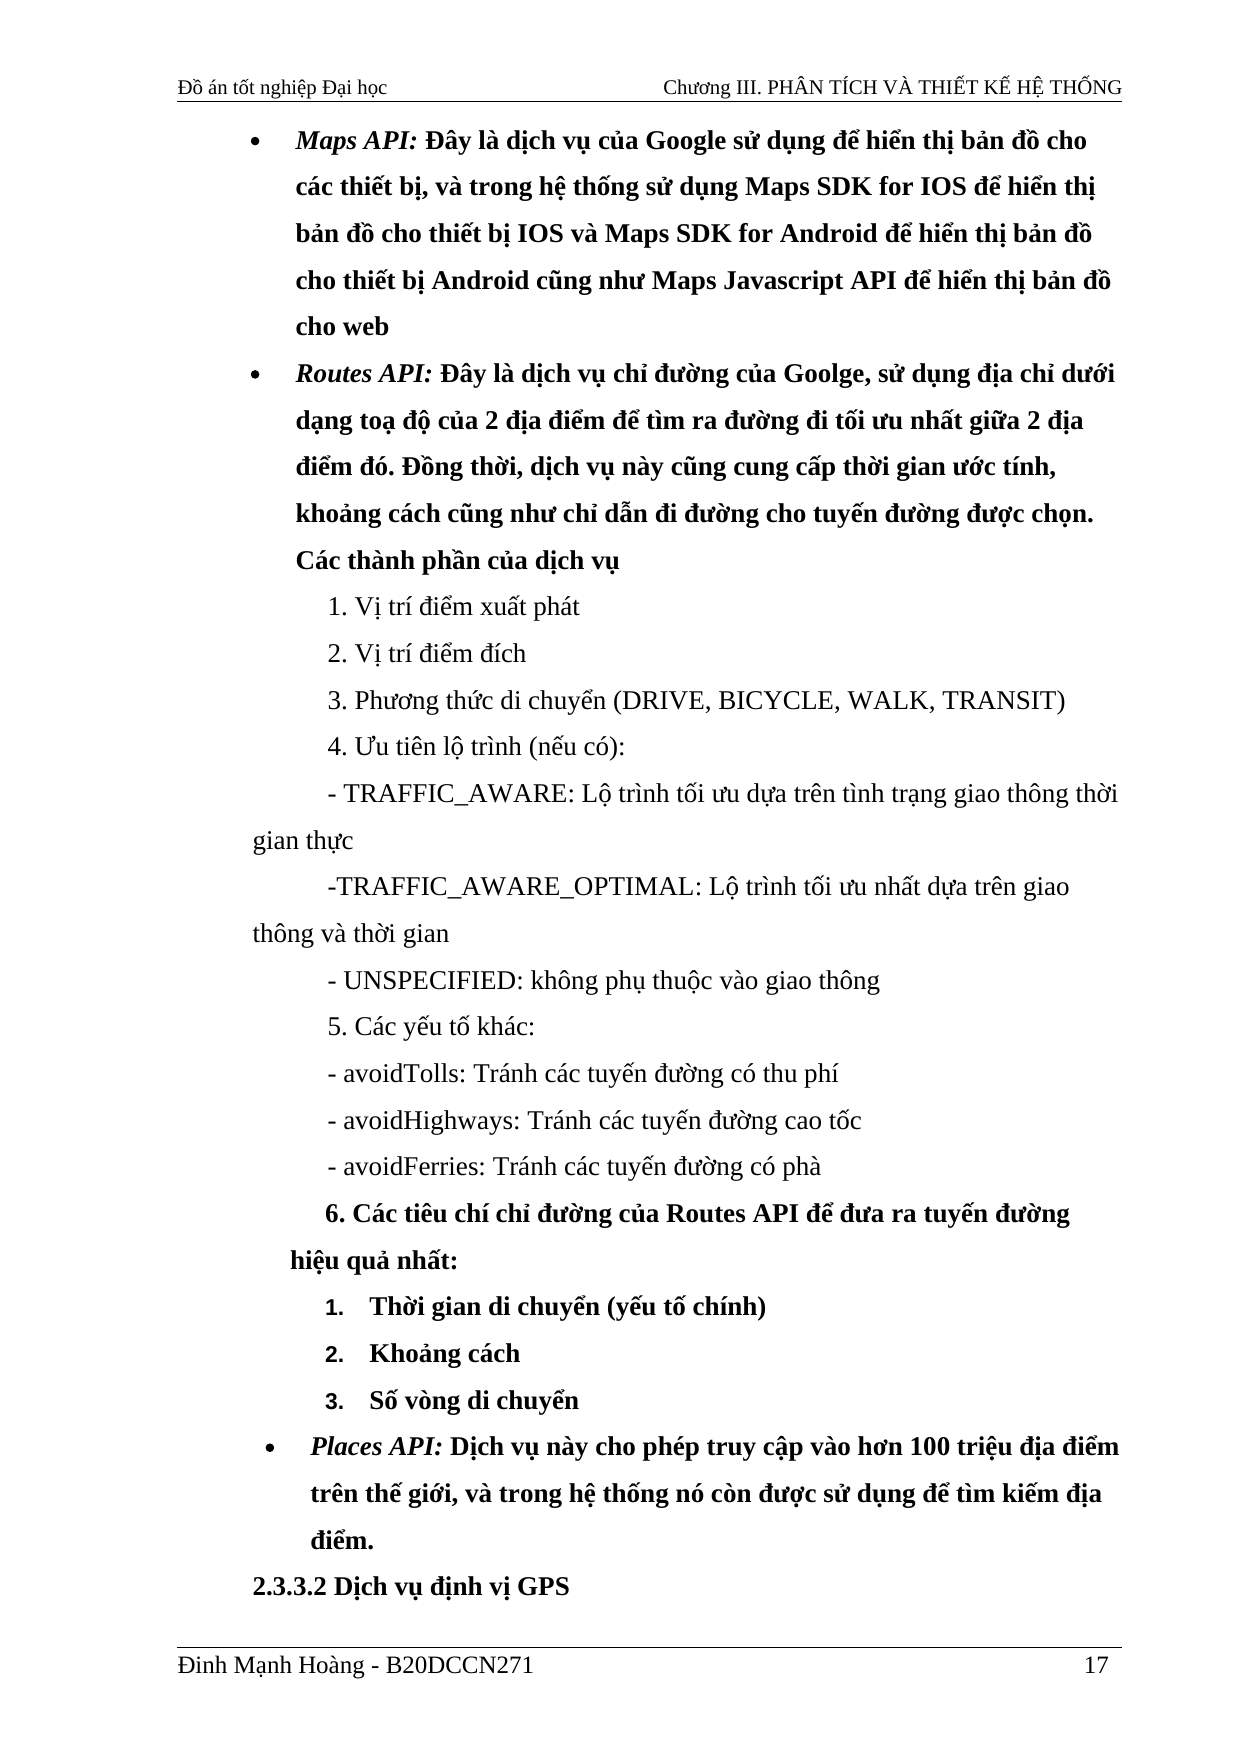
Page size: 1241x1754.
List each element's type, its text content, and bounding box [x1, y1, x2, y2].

list Khoảng cách [325, 1337, 1122, 1368]
list Số vòng di chuyển [325, 1384, 1122, 1415]
text 3. Phương thức di chuyển (DRIVE, BICYCLE, WALK, TRANSIT) [252, 684, 1122, 715]
text -TRAFFIC_AWARE_OPTIMAL: Lộ trình tối ưu nhất dựa trên giao thông và thời gian [252, 870, 1122, 948]
list Places API: Dịch vụ này cho phép truy cập vào hơn 100 triệu địa điểm trên thế giới, và trong hệ thống nó còn được sử dụng để tìm kiếm địa điểm. [266, 1430, 1122, 1555]
text - avoidFerries: Tránh các tuyến đường có phà [252, 1150, 1122, 1182]
text - UNSPECIFIED: không phụ thuộc vào giao thông [252, 964, 1122, 995]
text - avoidTolls: Tránh các tuyến đường có thu phí [252, 1057, 1122, 1088]
text 2.3.3.2 Dịch vụ định vị GPS [252, 1570, 1122, 1602]
text 5. Các yếu tố khác: [252, 1010, 1122, 1042]
list 6. Các tiêu chí chỉ đường của Routes API để đưa ra tuyến đường hiệu quả nhất: [290, 1197, 1122, 1275]
text 1. Vị trí điểm xuất phát [252, 590, 1122, 622]
list Maps API: Đây là dịch vụ của Google sử dụng để hiển thị bản đồ cho các thiết bị, và trong hệ thống sử dụng Maps SDK for IOS để hiển thị bản đồ cho thiết bị IOS và Maps SDK for Android để hiển thị bản đồ cho thiết bị Android cũng như Maps Javascript API để hiển thị bản đồ cho web [251, 124, 1122, 342]
list Thời gian di chuyển (yếu tố chính) [325, 1290, 1122, 1322]
text - avoidHighways: Tránh các tuyến đường cao tốc [252, 1104, 1122, 1135]
text 2. Vị trí điểm đích [252, 637, 1122, 668]
list Routes API: Đây là dịch vụ chỉ đường của Goolge, sử dụng địa chỉ dưới dạng toạ độ của 2 địa điểm để tìm ra đường đi tối ưu nhất giữa 2 địa điểm đó. Đồng thời, dịch vụ này cũng cung cấp thời gian ước tính, khoảng cách cũng như chỉ dẫn đi đường cho tuyến đường được chọn. Các thành phần của dịch vụ [251, 357, 1122, 575]
text 4. Ưu tiên lộ trình (nếu có): [252, 730, 1122, 762]
text - TRAFFIC_AWARE: Lộ trình tối ưu dựa trên tình trạng giao thông thời gian thực [252, 777, 1122, 855]
